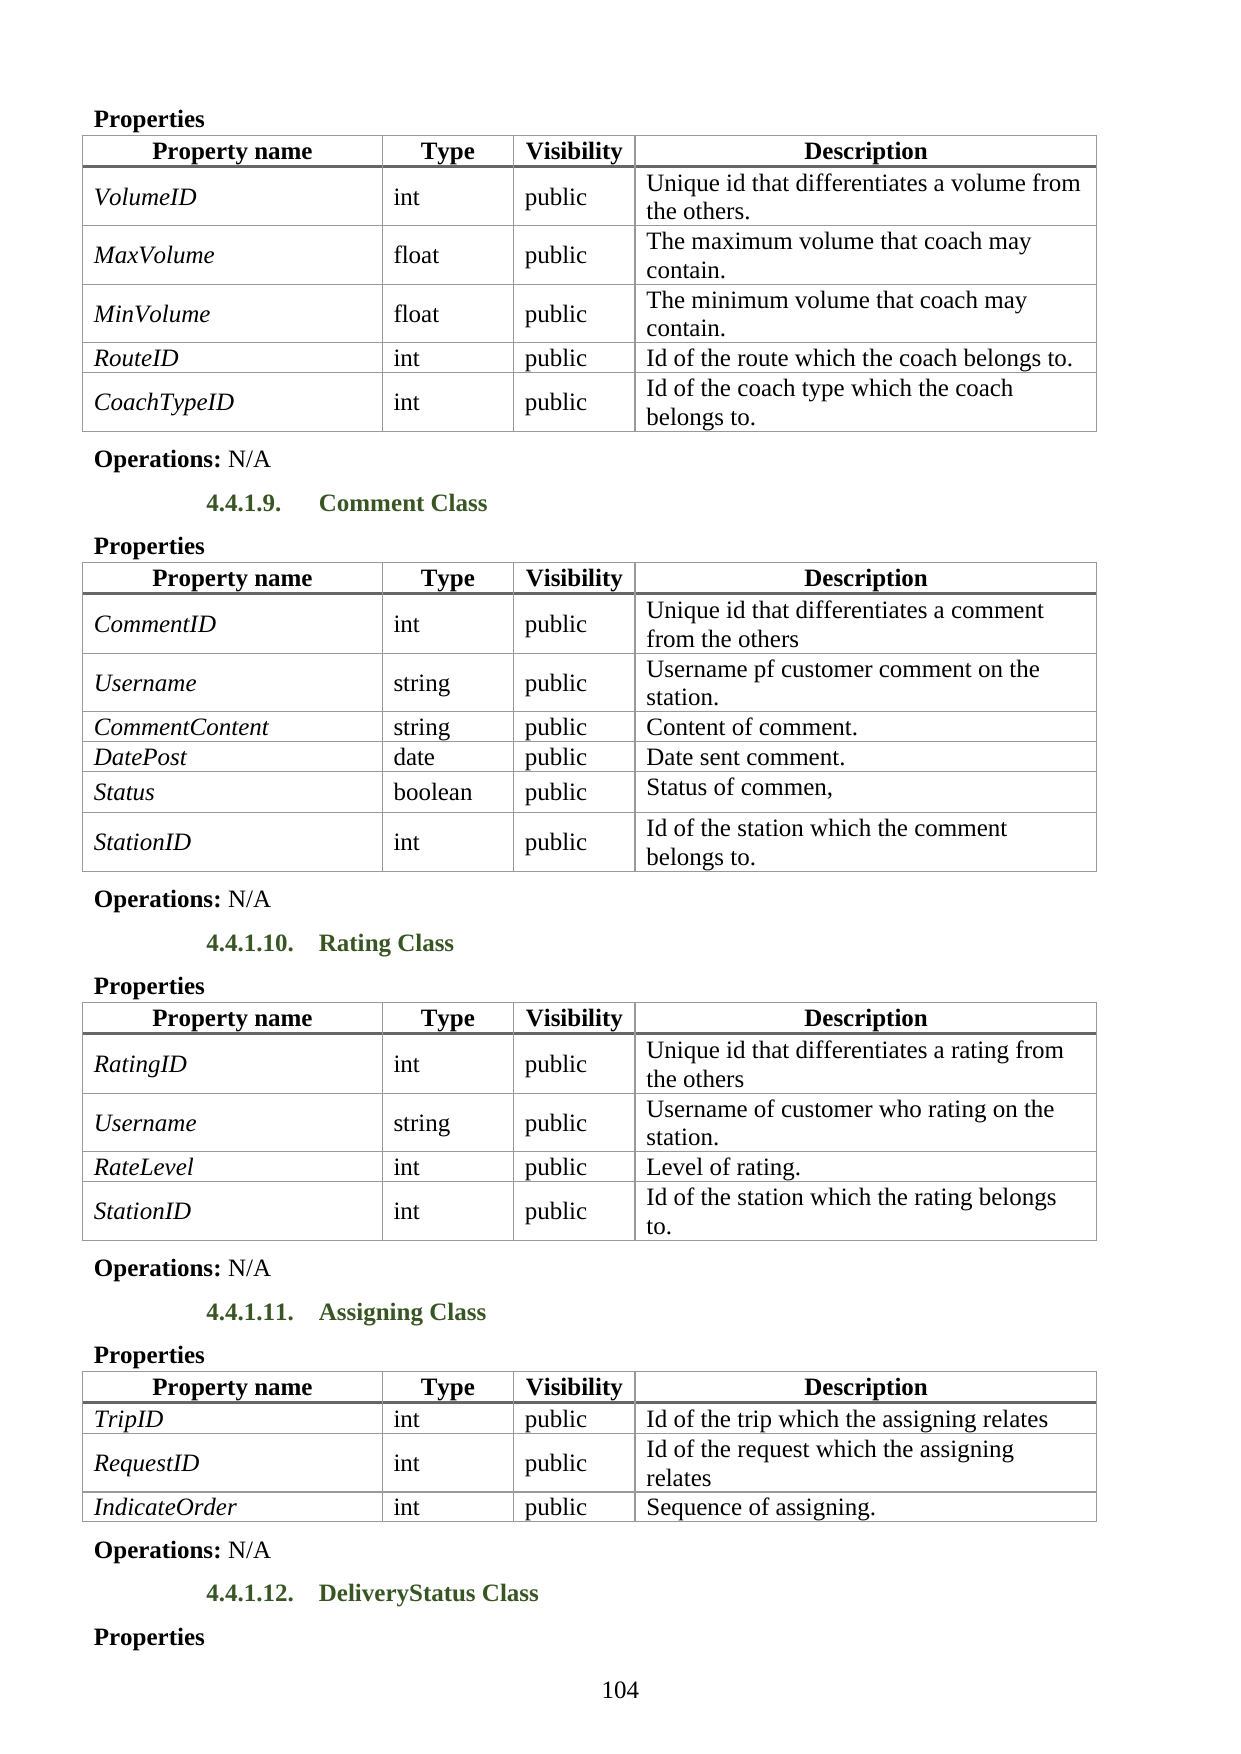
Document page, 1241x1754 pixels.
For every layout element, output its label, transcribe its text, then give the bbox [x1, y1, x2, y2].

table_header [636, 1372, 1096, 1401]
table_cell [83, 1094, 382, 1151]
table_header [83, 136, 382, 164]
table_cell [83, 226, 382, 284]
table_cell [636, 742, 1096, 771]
text Operations: N/A [94, 444, 1146, 473]
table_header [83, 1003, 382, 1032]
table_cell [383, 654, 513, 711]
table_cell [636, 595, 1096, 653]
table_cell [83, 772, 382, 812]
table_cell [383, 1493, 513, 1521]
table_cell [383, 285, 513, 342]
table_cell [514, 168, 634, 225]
text Properties [94, 1340, 1146, 1369]
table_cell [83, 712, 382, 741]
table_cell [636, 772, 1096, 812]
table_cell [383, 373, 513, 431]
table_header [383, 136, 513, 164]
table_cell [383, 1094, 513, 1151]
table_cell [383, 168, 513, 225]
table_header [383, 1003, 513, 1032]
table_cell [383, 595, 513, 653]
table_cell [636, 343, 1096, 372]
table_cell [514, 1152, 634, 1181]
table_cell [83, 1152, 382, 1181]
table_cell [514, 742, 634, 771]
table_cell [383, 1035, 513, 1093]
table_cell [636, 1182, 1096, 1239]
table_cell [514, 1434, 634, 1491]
text Properties [94, 1622, 1146, 1651]
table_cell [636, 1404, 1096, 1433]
text Operations: N/A [94, 1535, 1146, 1563]
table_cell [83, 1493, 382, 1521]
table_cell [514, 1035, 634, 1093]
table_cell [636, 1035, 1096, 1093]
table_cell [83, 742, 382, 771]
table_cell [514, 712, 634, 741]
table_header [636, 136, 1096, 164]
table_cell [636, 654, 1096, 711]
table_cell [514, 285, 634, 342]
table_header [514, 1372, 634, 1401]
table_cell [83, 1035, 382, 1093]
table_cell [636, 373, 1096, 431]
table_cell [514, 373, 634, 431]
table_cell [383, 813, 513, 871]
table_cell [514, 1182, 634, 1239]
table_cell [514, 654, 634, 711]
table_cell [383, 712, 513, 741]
text Properties [94, 971, 1146, 1000]
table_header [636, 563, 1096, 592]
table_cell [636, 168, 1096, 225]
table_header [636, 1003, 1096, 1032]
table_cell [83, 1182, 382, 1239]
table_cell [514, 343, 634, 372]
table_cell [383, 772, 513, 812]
text Operations: N/A [94, 884, 1146, 913]
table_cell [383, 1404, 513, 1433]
subtitle Assigning Class [206, 1297, 1146, 1325]
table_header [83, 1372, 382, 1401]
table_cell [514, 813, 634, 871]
subtitle Rating Class [206, 928, 1146, 956]
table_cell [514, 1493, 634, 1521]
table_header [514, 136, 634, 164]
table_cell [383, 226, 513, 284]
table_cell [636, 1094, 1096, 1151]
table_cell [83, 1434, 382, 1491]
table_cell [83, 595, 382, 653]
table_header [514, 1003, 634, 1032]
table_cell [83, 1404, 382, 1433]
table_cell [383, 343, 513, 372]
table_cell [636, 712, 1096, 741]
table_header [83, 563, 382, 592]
text Properties [94, 531, 1146, 560]
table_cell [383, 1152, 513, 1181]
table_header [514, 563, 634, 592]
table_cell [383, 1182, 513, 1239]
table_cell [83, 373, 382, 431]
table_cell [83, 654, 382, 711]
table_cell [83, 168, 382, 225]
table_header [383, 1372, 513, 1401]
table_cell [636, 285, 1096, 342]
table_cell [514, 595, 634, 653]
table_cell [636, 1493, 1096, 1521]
subtitle DeliveryStatus Class [206, 1578, 1146, 1607]
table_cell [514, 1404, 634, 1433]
text Properties [94, 104, 1146, 132]
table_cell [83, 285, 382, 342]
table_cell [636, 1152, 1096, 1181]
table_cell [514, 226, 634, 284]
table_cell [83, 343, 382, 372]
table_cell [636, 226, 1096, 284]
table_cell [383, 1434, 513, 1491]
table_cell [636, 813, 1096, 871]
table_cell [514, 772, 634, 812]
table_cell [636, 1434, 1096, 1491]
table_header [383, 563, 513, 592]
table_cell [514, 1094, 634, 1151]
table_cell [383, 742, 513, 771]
subtitle Comment Class [206, 488, 1146, 516]
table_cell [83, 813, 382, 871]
text Operations: N/A [94, 1253, 1146, 1282]
